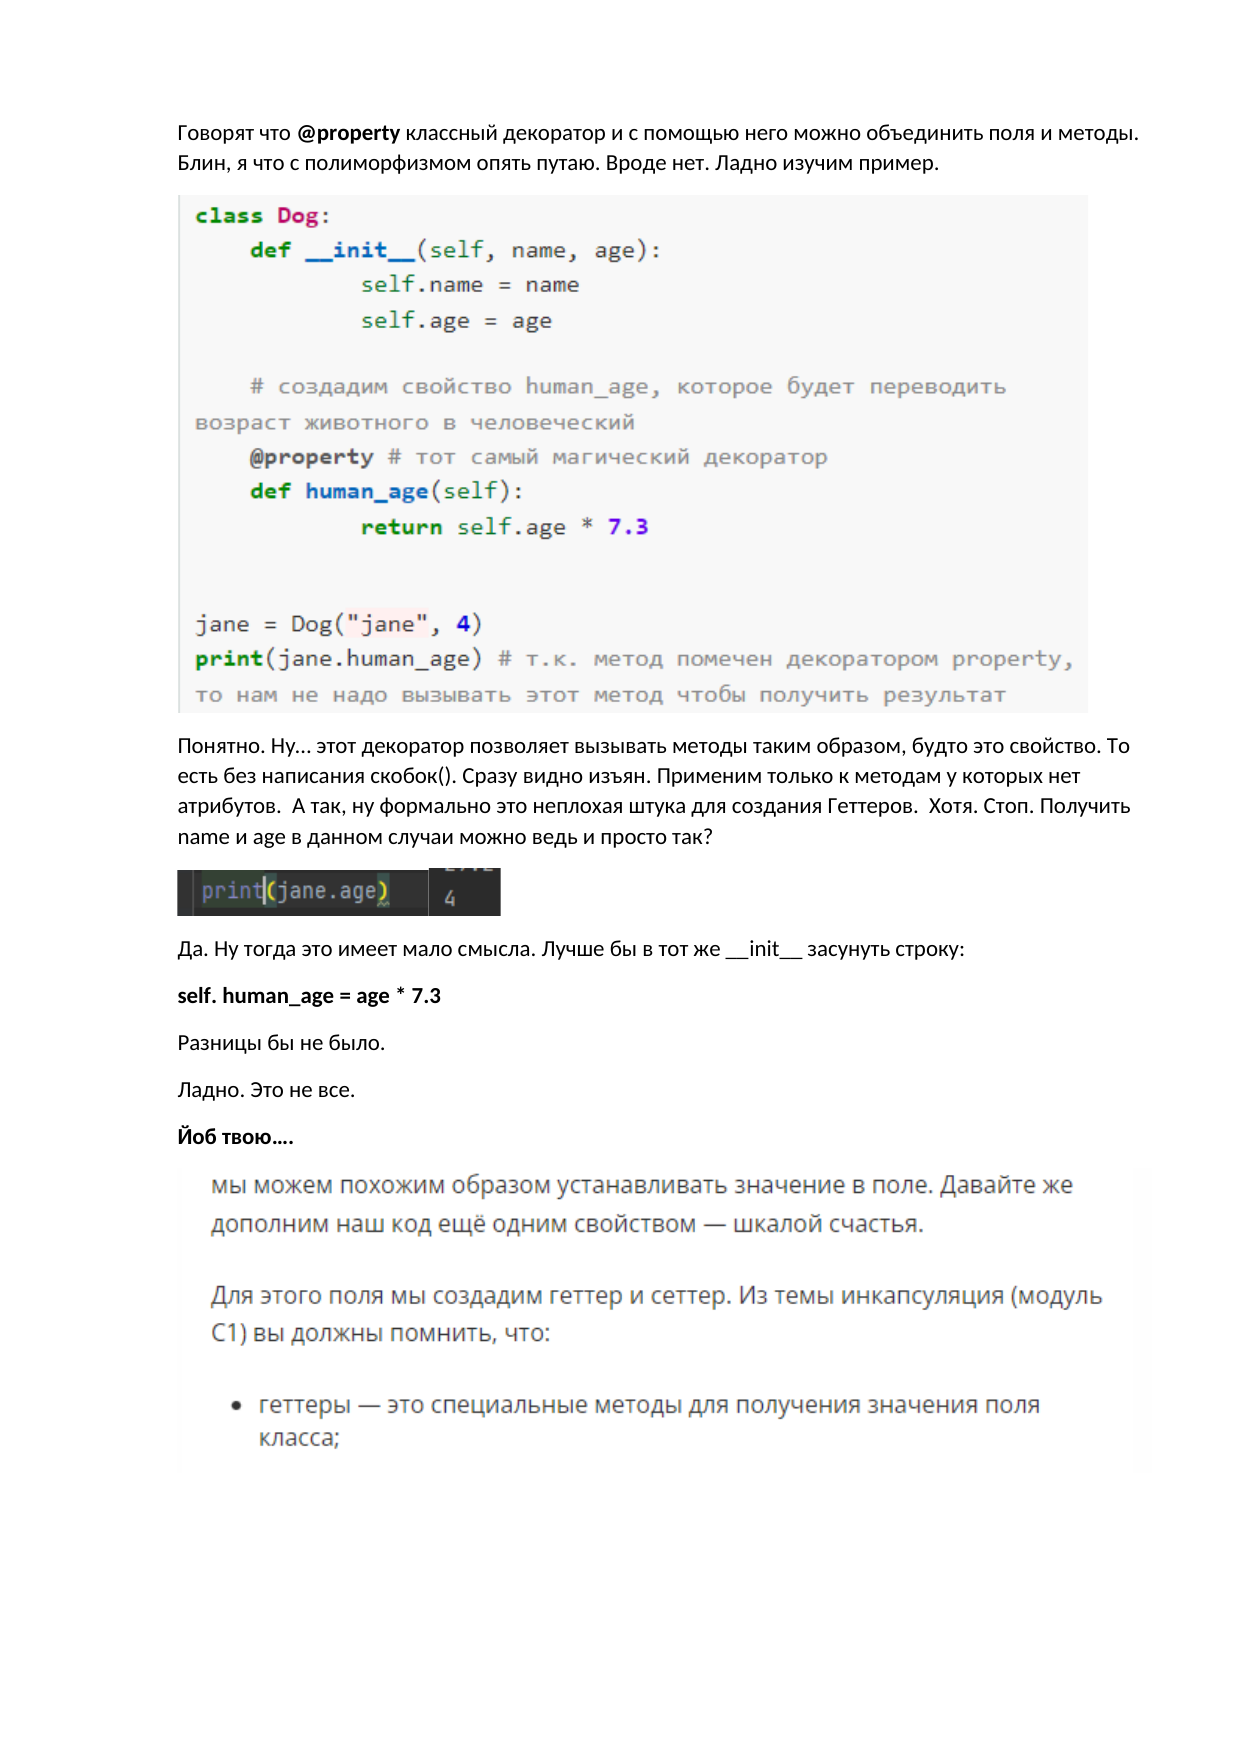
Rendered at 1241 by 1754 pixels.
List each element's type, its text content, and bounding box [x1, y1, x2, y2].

picture [177, 195, 1089, 713]
text Говорят что @property классный декоратор и с помощью него можно объединить поля и методы. Блин, я что с полиморфизмом опять путаю. Вроде нет. Ладно изучим пример. [177, 118, 1152, 176]
picture [177, 868, 501, 916]
picture [177, 1168, 1152, 1473]
text Йоб твою…. [177, 1122, 1152, 1150]
text self. human_age = age * 7.3 [177, 981, 1152, 1009]
text Разницы бы не было. [177, 1028, 1152, 1056]
text Ладно. Это не все. [177, 1075, 1152, 1103]
text Понятно. Ну… этот декоратор позволяет вызывать методы таким образом, будто это свойство. То есть без написания скобок(). Сразу видно изъян. Применим только к методам у которых нет атрибутов. А так, ну формально это неплохая штука для создания Геттеров. Хотя. Стоп. Получить name и age в данном случаи можно ведь и просто так? [177, 731, 1152, 850]
text Да. Ну тогда это имеет мало смысла. Лучше бы в тот же __init__ засунуть строку: [177, 934, 1152, 962]
